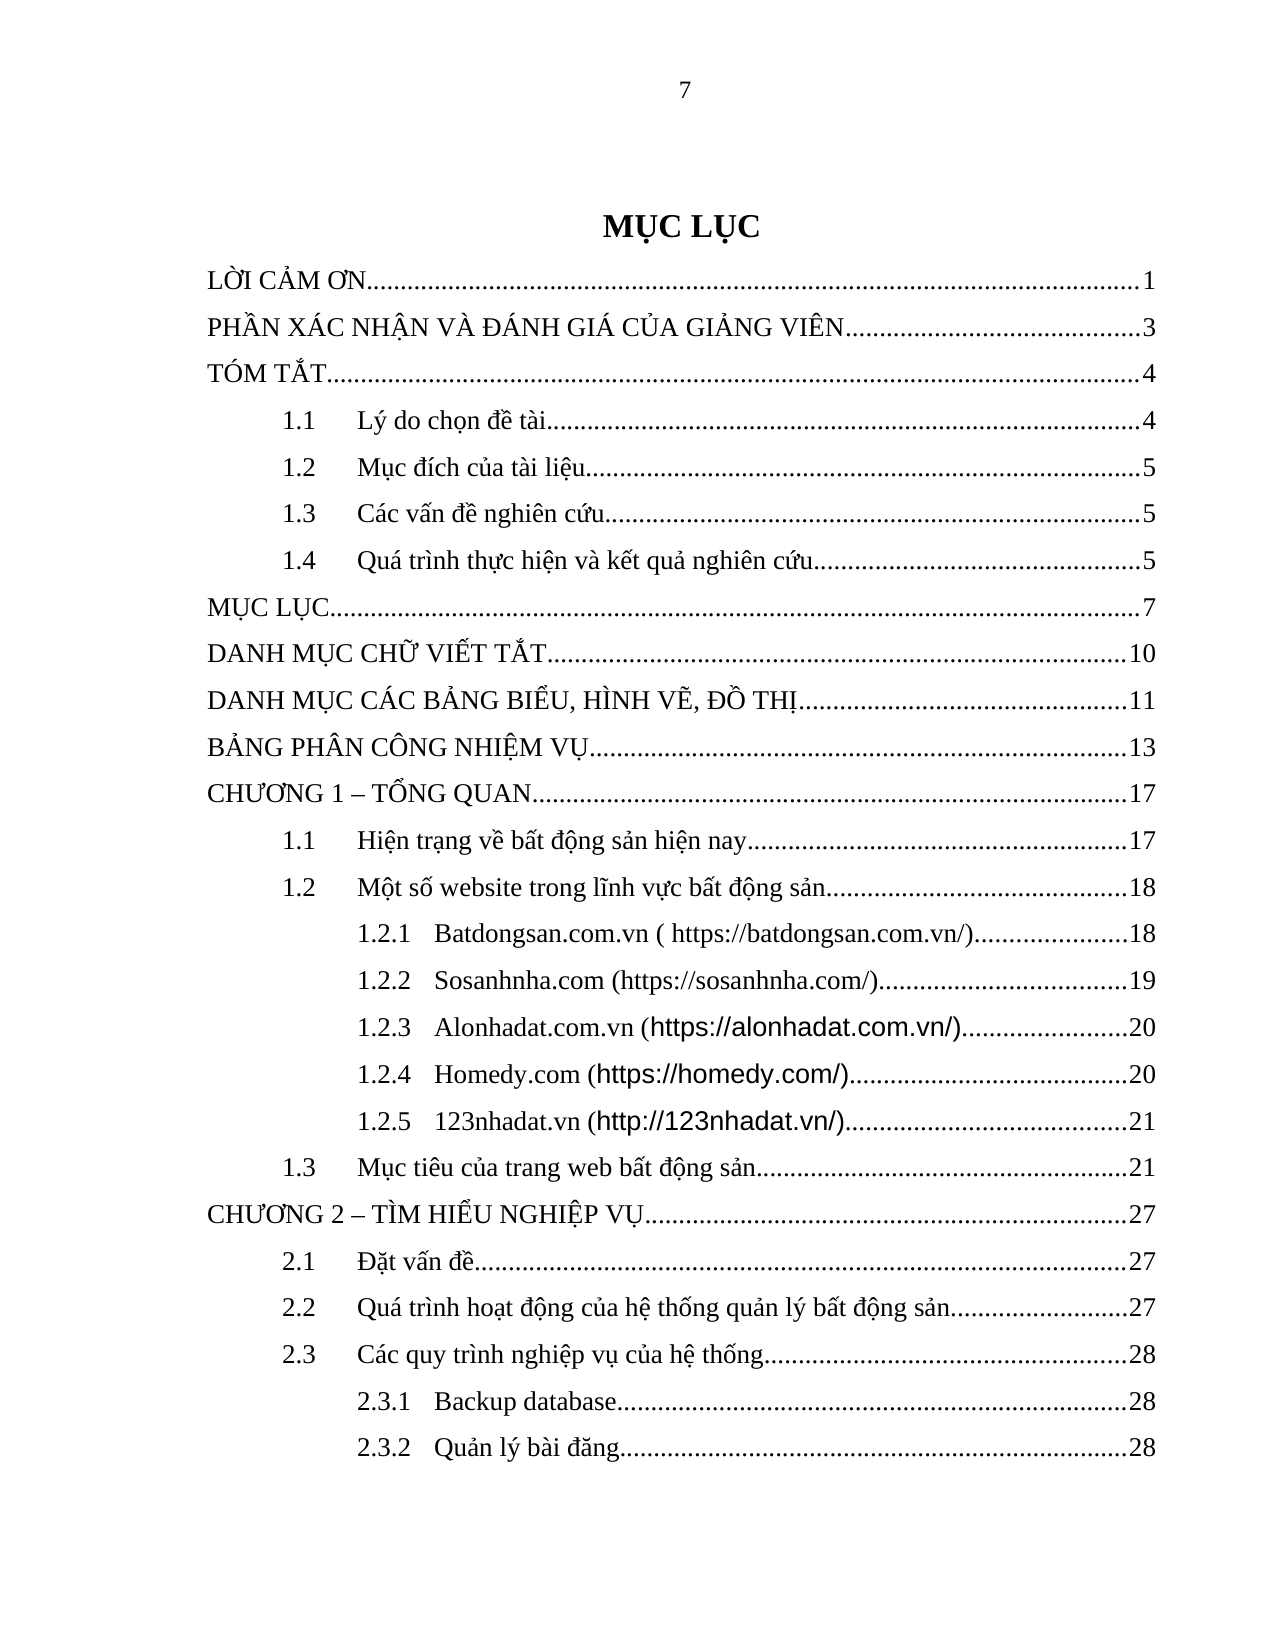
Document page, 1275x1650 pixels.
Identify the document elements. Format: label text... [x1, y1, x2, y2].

text 1.2.2 Sosanhnha.com (https://sosanhnha.com/) 19 [357, 964, 1157, 995]
text 1.2.1 Batdongsan.com.vn ( https://batdongsan.com.vn/) 18 [357, 918, 1157, 949]
text LỜI CẢM ƠN 1 [207, 264, 1157, 295]
text 2.2 Quá trình hoạt động của hệ thống quản lý bất động sản 27 [282, 1292, 1157, 1323]
text 1.3 Mục tiêu của trang web bất động sản 21 [282, 1152, 1157, 1183]
text PHẦN XÁC NHẬN VÀ ĐÁNH GIÁ CỦA GIẢNG VIÊN 3 [207, 311, 1157, 342]
text DANH MỤC CHỮ VIẾT TẮT 10 [207, 638, 1157, 669]
text 1.1 Lý do chọn đề tài 4 [282, 404, 1157, 435]
text 1.4 Quá trình thực hiện và kết quả nghiên cứu 5 [282, 544, 1157, 575]
text 1.2.4 Homedy.com (https://homedy.com/) 20 [357, 1058, 596, 1089]
text 1.2 Một số website trong lĩnh vực bất động sản 18 [282, 871, 1157, 902]
text 1.2 Mục đích của tài liệu 5 [282, 451, 1157, 482]
text CHƯƠNG 1 – TỔNG QUAN 17 [207, 778, 1157, 809]
text 1.1 Hiện trạng về bất động sản hiện nay 17 [282, 824, 1157, 855]
text 1.2.3 Alonhadat.com.vn (https://alonhadat.com.vn/) 20 [961, 1011, 1157, 1042]
text 2.3.1 Backup database 28 [357, 1385, 1157, 1416]
text 1.2.4 Homedy.com (https://homedy.com/) 20 [849, 1058, 1157, 1089]
text 1.3 Các vấn đề nghiên cứu 5 [282, 498, 1157, 529]
text MỤC LỤC [207, 207, 1157, 245]
text TÓM TẮT 4 [207, 358, 1157, 389]
text 2.1 Đặt vấn đề 27 [282, 1245, 1157, 1276]
text 2.3.2 Quản lý bài đăng 28 [357, 1432, 1157, 1463]
text 1.2.5 123nhadat.vn (http://123nhadat.vn/) 21 [357, 1105, 596, 1136]
text DANH MỤC CÁC BẢNG BIỂU, HÌNH VẼ, ĐỒ THỊ 11 [207, 684, 1157, 715]
text BẢNG PHÂN CÔNG NHIỆM VỤ 13 [207, 731, 1157, 762]
text 1.2.3 Alonhadat.com.vn (https://alonhadat.com.vn/) 20 [357, 1011, 650, 1042]
text 1.2.5 123nhadat.vn (http://123nhadat.vn/) 21 [845, 1105, 1157, 1136]
text MỤC LỤC 7 [207, 591, 1157, 622]
text CHƯƠNG 2 – TÌM HIỂU NGHIỆP VỤ 27 [207, 1198, 1157, 1229]
text 2.3 Các quy trình nghiệp vụ của hệ thống 28 [282, 1338, 1157, 1369]
